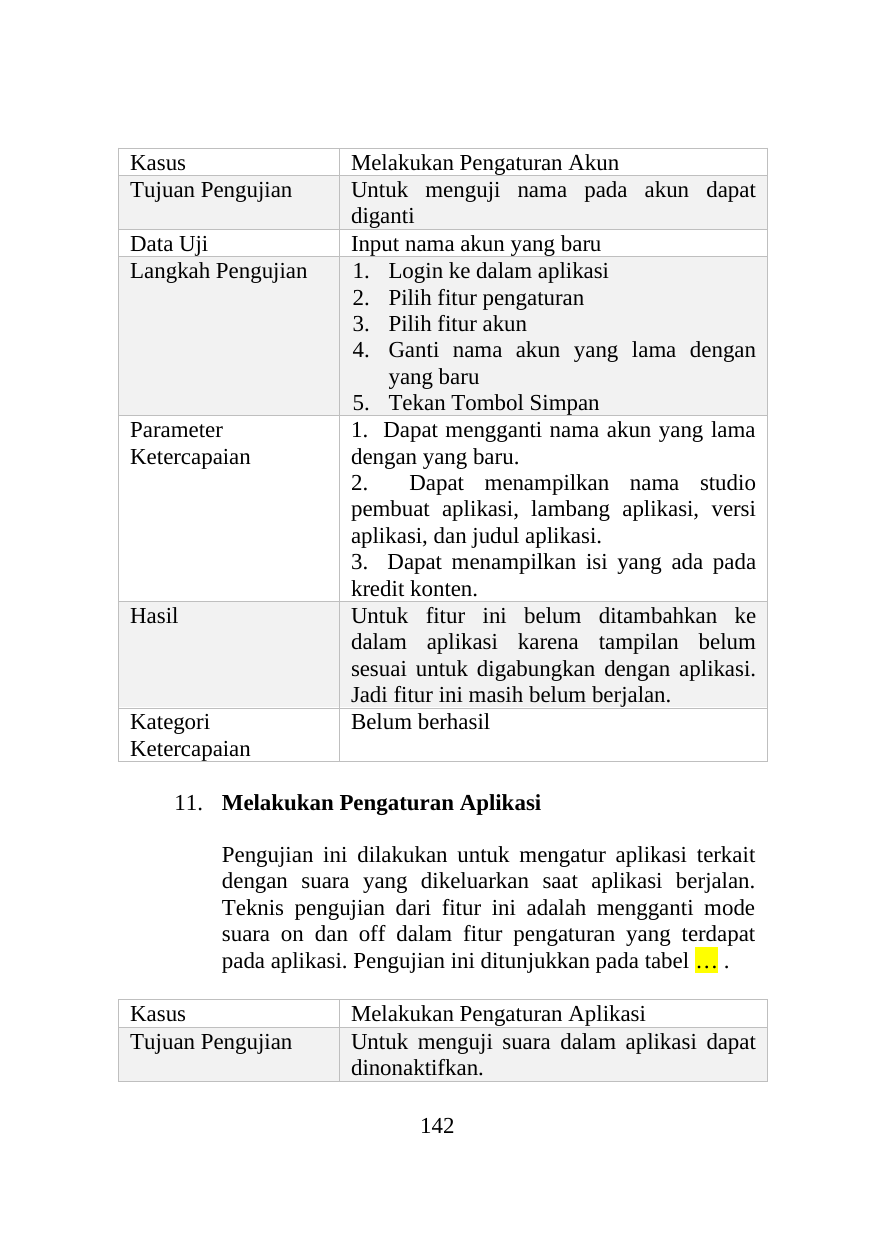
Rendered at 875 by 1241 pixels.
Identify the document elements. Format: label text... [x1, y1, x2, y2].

list Melakukan Pengaturan Aplikasi [203, 788, 756, 815]
table_cell Hasil [119, 602, 339, 707]
table_cell Tujuan Pengujian [119, 176, 339, 229]
table_cell Kategori Ketercapaian [119, 709, 339, 761]
table_cell Data Uji [119, 230, 339, 256]
table_cell Untuk fitur ini belum ditambahkan ke dalam aplikasi karena tampilan belum sesuai untuk digabungkan dengan aplikasi. Jadi fitur ini masih belum berjalan. [340, 602, 767, 707]
table_header Melakukan Pengaturan Akun [340, 149, 767, 175]
table_cell Parameter Ketercapaian [119, 416, 339, 601]
table_header Kasus [119, 1000, 339, 1027]
table_cell Tujuan Pengujian [119, 1028, 339, 1081]
table_header Kasus [119, 149, 339, 175]
list Pengujian ini dilakukan untuk mengatur aplikasi terkait dengan suara yang dikeluarkan saat aplikasi berjalan. Teknis pengujian dari fitur ini adalah mengganti mode suara on dan off dalam fitur pengaturan yang terdapat pada aplikasi. Pengujian ini ditunjukkan pada tabel … . [222, 841, 756, 973]
table_cell Belum berhasil [340, 709, 767, 761]
table_cell 1. Dapat mengganti nama akun yang lama dengan yang baru. 2. Dapat menampilkan nama studio pembuat aplikasi, lambang aplikasi, versi aplikasi, dan judul aplikasi. 3. Dapat menampilkan isi yang ada pada kredit konten. [340, 416, 767, 601]
table_cell Untuk menguji suara dalam aplikasi dapat dinonaktifkan. [340, 1028, 767, 1081]
table_cell Untuk menguji nama pada akun dapat diganti [340, 176, 767, 229]
table_cell Langkah Pengujian [119, 257, 339, 415]
table_cell Login ke dalam aplikasi Pilih fitur pengaturan Pilih fitur akun Ganti nama akun yang lama dengan yang baru Tekan Tombol Simpan [340, 257, 767, 415]
table_cell Input nama akun yang baru [340, 230, 767, 256]
table_header Melakukan Pengaturan Aplikasi [340, 1000, 767, 1027]
